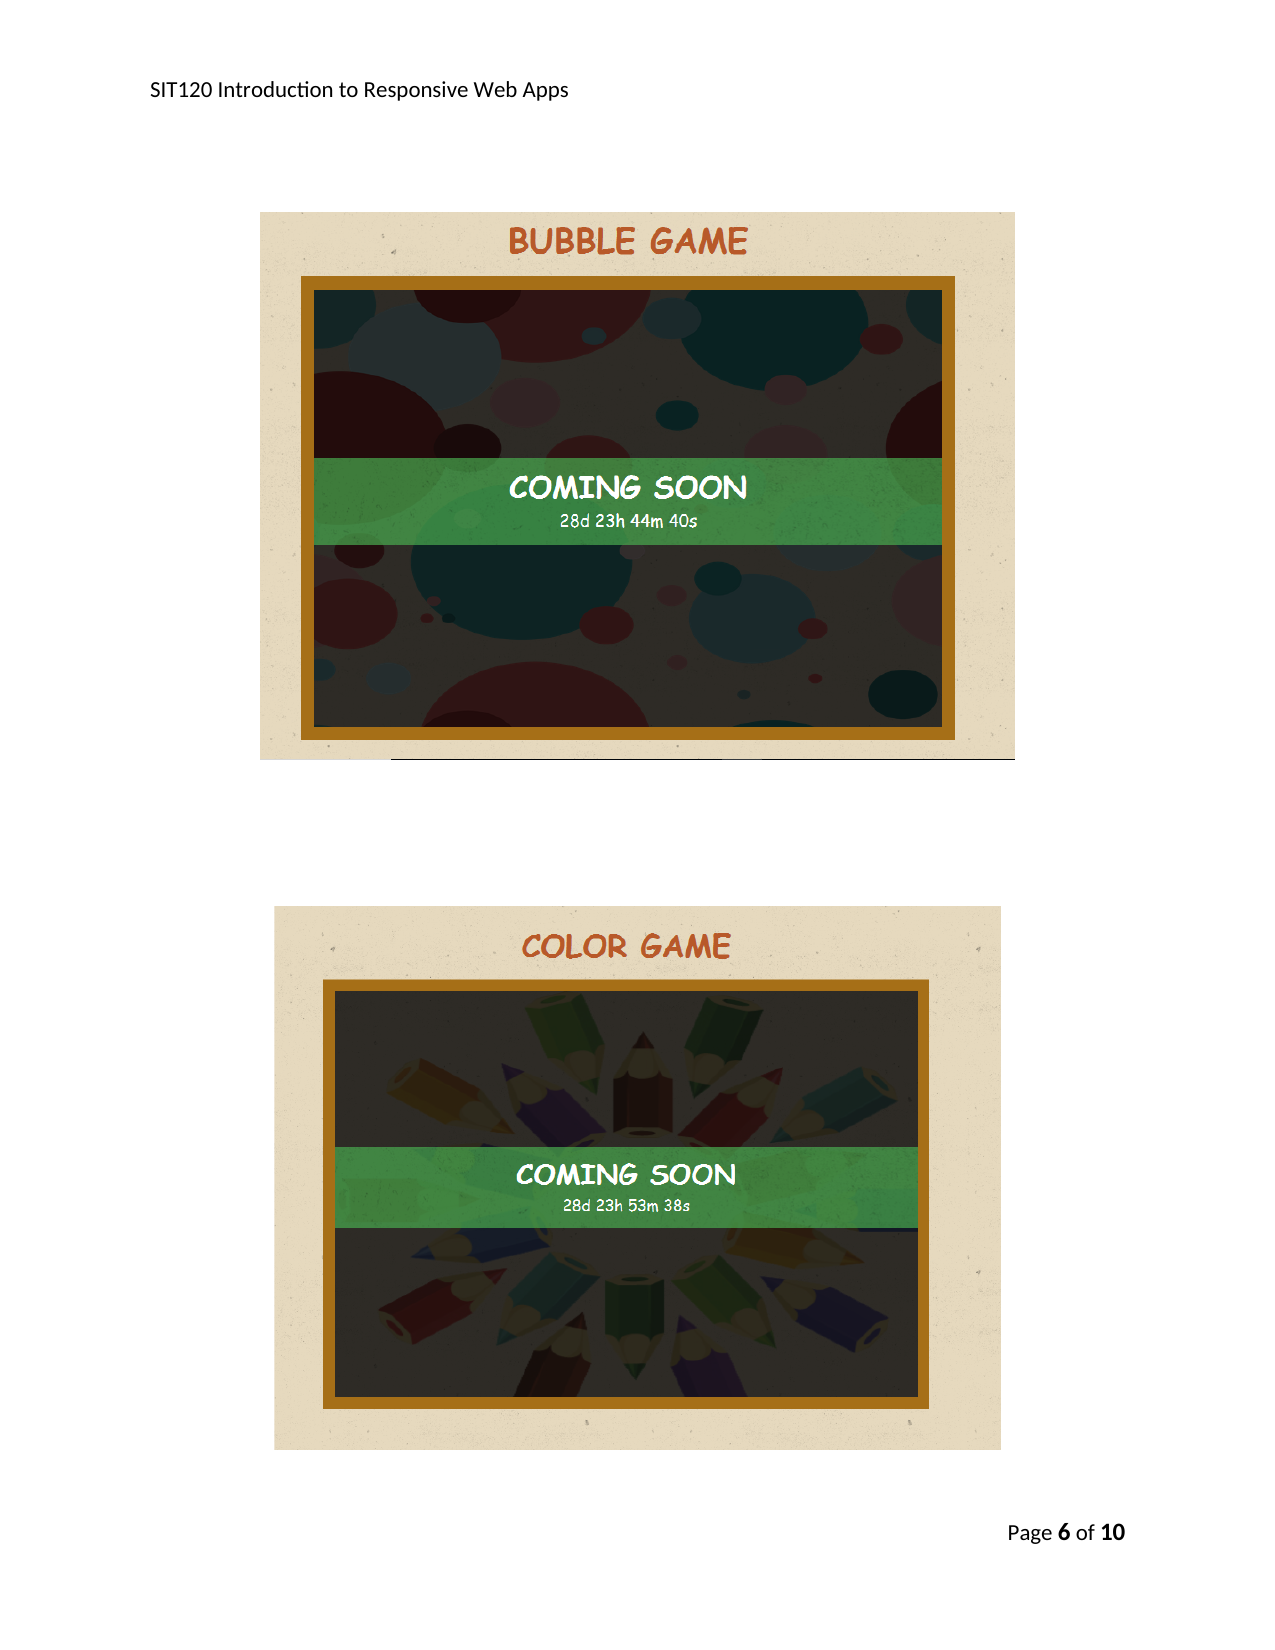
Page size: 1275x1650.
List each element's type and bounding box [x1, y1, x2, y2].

picture [260, 212, 1015, 760]
picture [274, 906, 1001, 1450]
